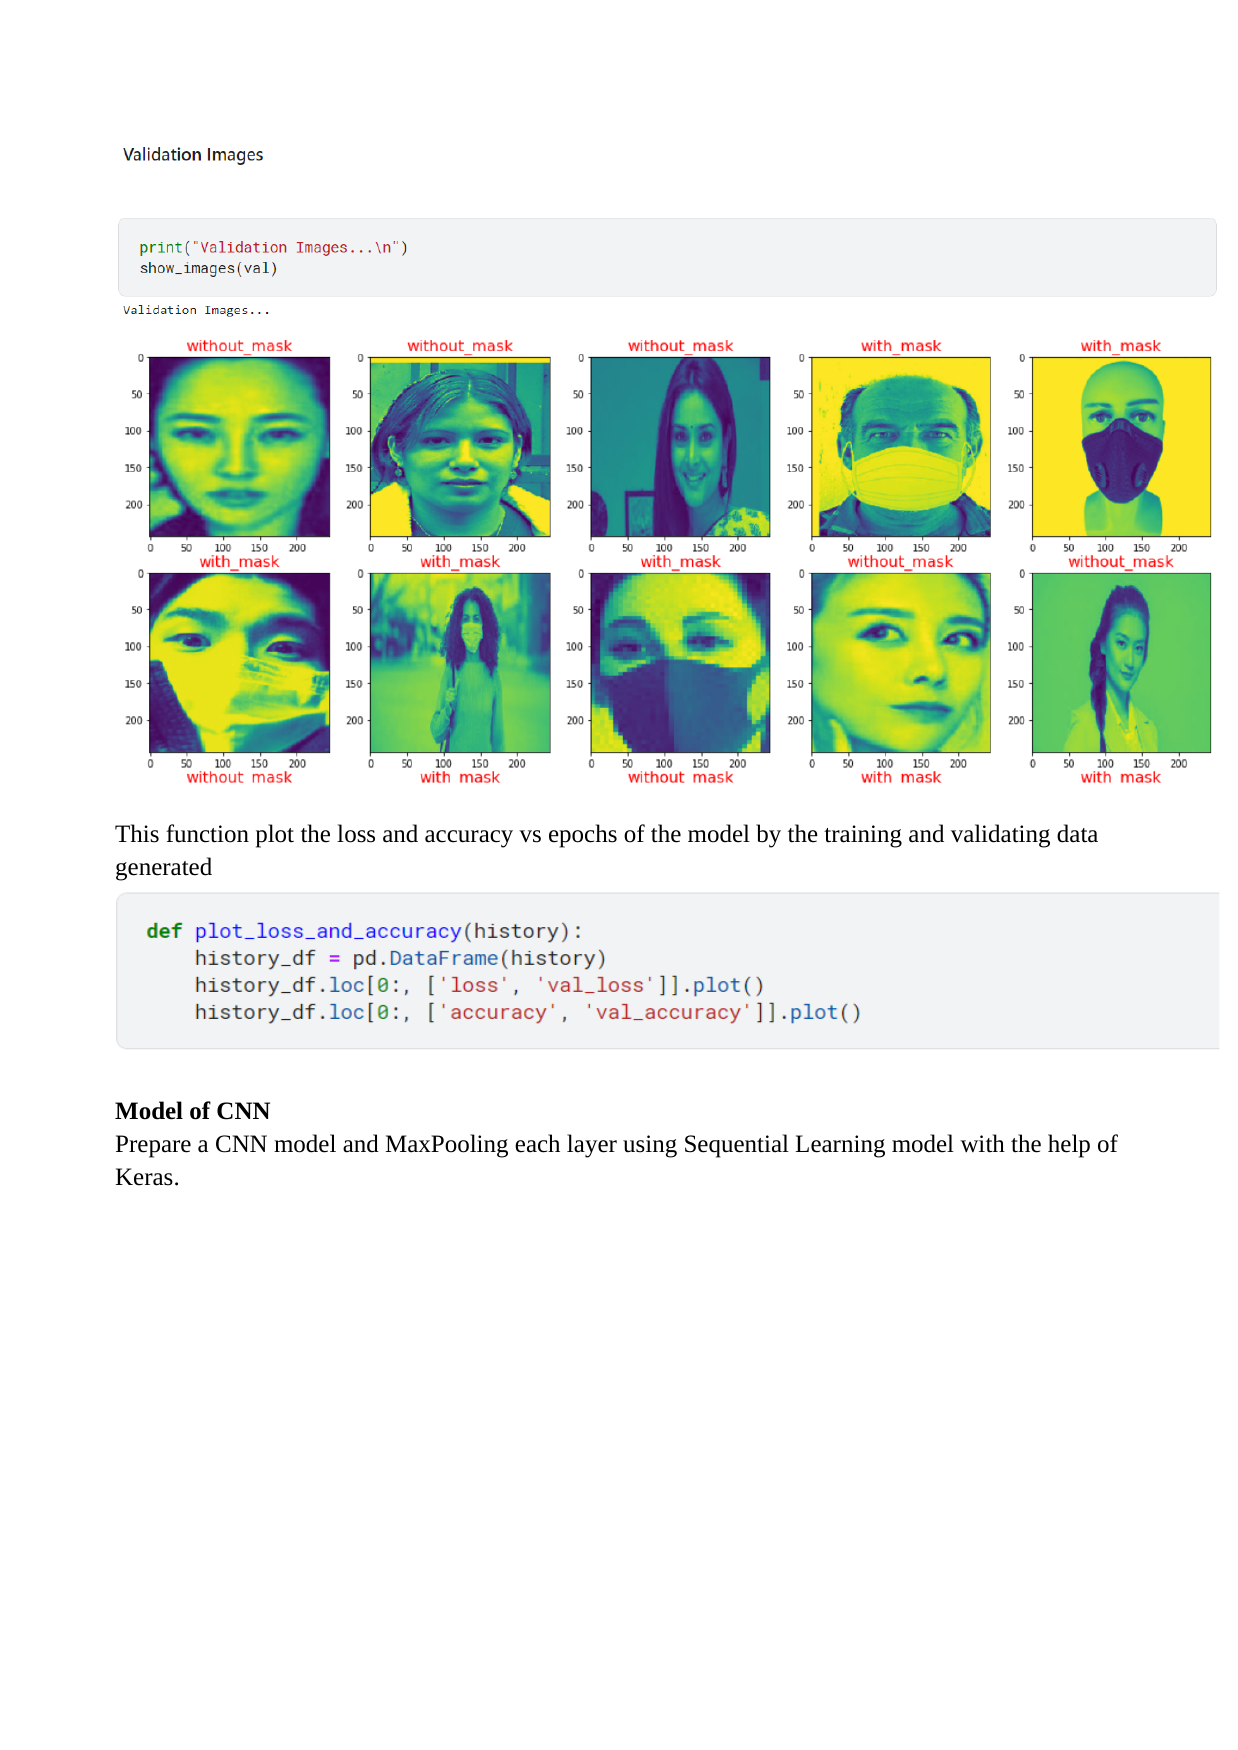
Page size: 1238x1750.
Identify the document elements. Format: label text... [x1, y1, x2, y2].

text Prepare a CNN model and MaxPooling each layer using Sequential Learning model with the help of Keras. [115, 1129, 1133, 1191]
text This function plot the loss and accuracy vs epochs of the model by the training and validating data generated [115, 819, 1133, 881]
picture [115, 885, 1220, 1059]
picture [115, 141, 1220, 783]
text Model of CNN [115, 1096, 1133, 1124]
